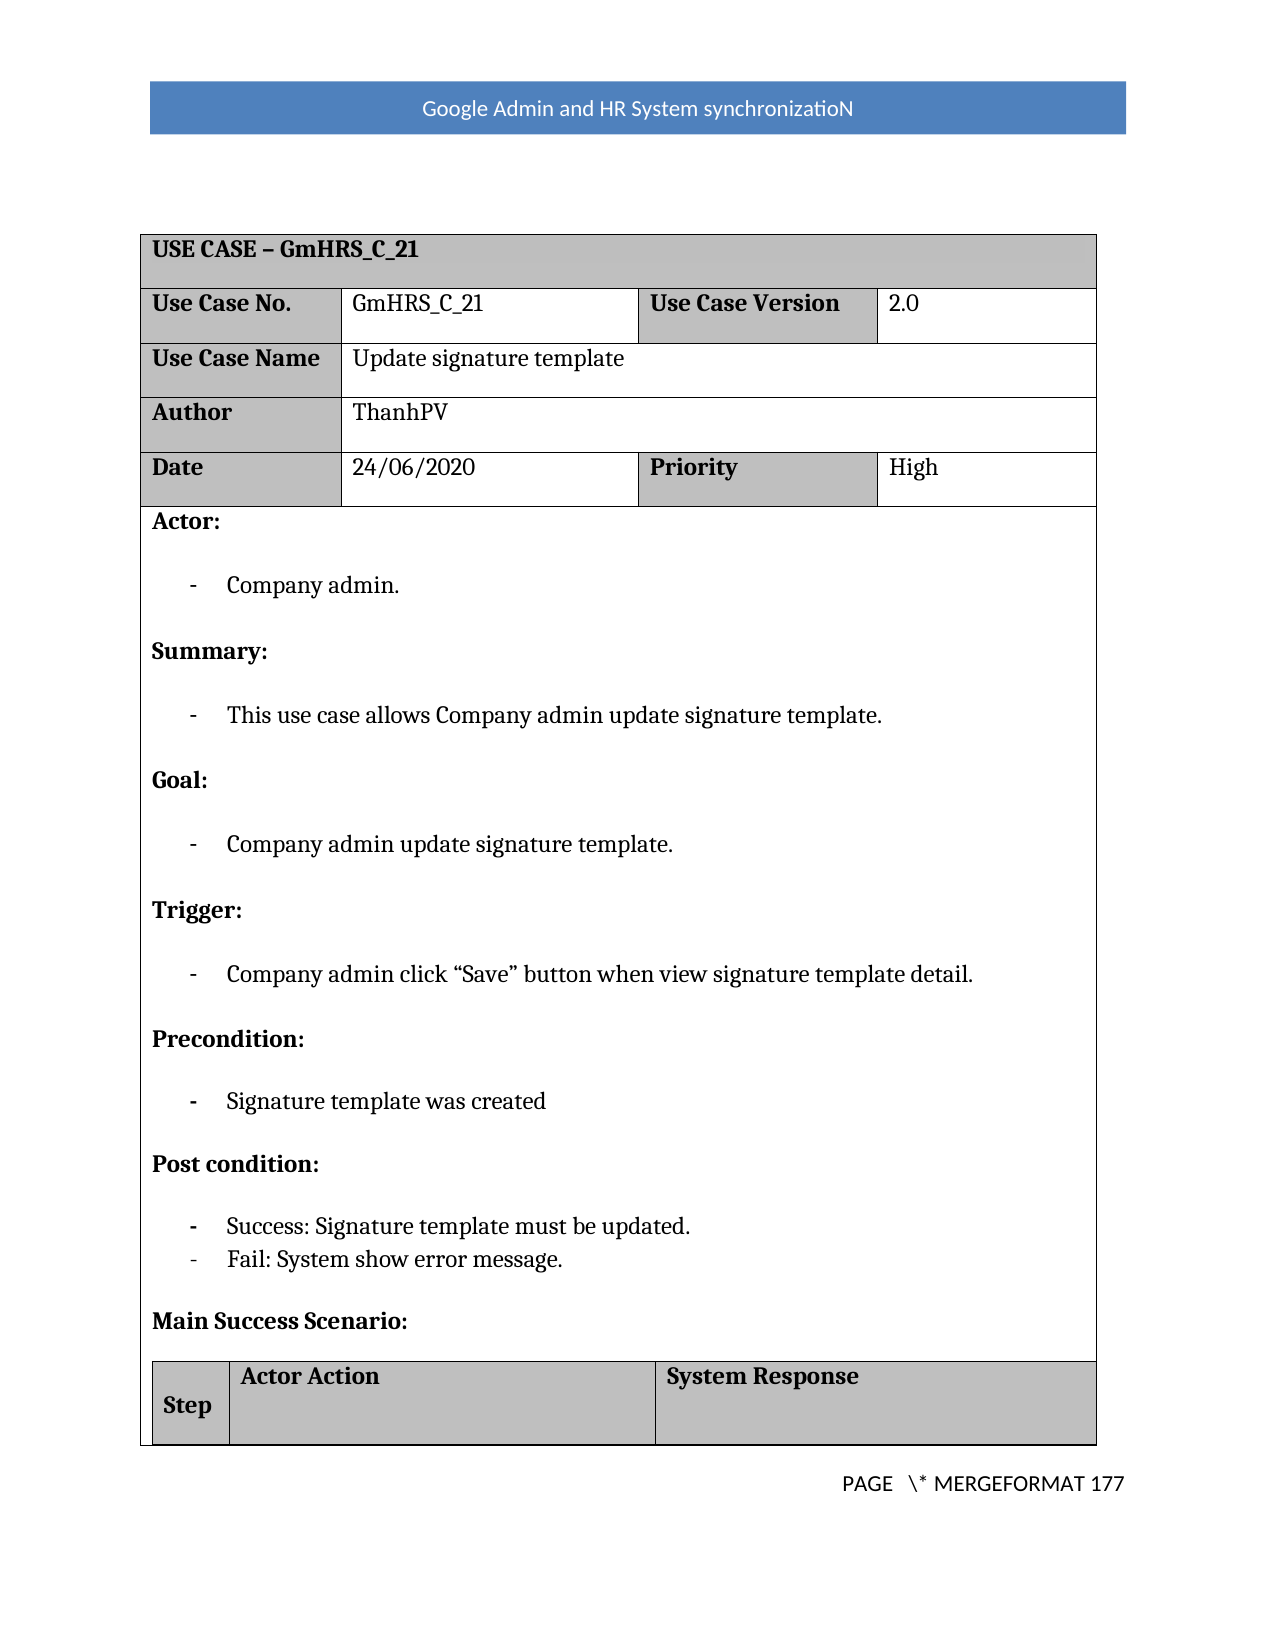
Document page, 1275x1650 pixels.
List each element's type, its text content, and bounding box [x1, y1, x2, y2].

table_cell Author [141, 398, 341, 452]
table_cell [141, 507, 1096, 1445]
table_cell GmHRS_C_21 [342, 289, 638, 343]
table_header USE CASE – GmHRS_C_21 [141, 235, 1096, 288]
table_cell Date [141, 453, 341, 506]
table_cell Use Case Name [141, 344, 341, 397]
table_cell 2.0 [878, 289, 1096, 343]
table_cell ThanhPV [342, 398, 1096, 452]
table_cell 24/06/2020 [342, 453, 638, 506]
table_cell Use Case Version [639, 289, 877, 343]
table_cell Use Case No. [141, 289, 341, 343]
table_cell Priority [639, 453, 877, 506]
table_cell Update signature template [342, 344, 1096, 397]
table_cell High [878, 453, 1096, 506]
